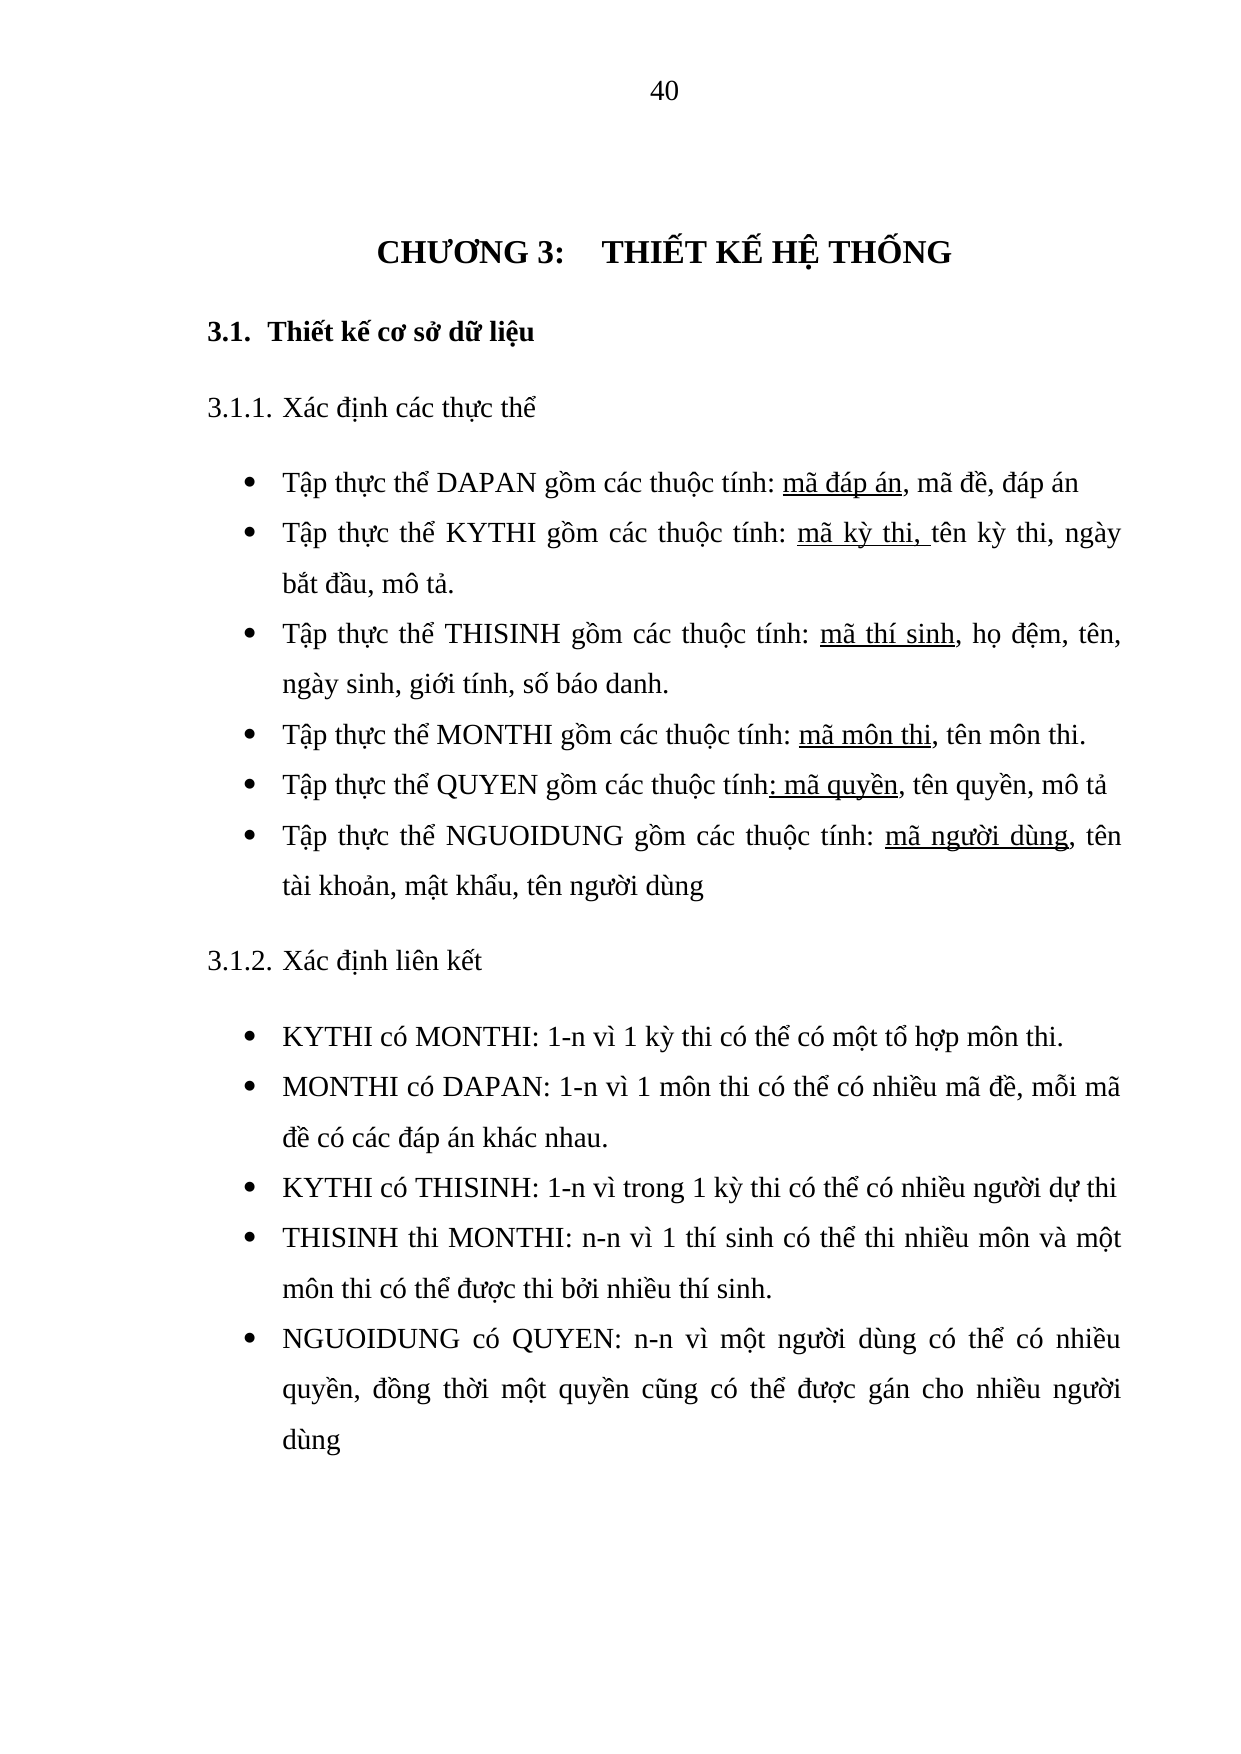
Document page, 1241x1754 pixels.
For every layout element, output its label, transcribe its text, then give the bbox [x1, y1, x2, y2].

subtitle Thiết kế cơ sở dữ liệu [207, 314, 1122, 348]
subtitle Xác định các thực thể [207, 390, 1122, 423]
list Tập thực thể QUYEN gồm các thuộc tính: mã quyền, tên quyền, mô tả [244, 767, 1122, 801]
list NGUOIDUNG có QUYEN: n-n vì một người dùng có thể có nhiều quyền, đồng thời một quyền cũng có thể được gán cho nhiều người dùng [244, 1321, 1122, 1455]
list Tập thực thể DAPAN gồm các thuộc tính: mã đáp án, mã đề, đáp án [244, 465, 1122, 499]
list Tập thực thể MONTHI gồm các thuộc tính: mã môn thi, tên môn thi. [244, 717, 1122, 751]
list KYTHI có MONTHI: 1-n vì 1 kỳ thi có thể có một tổ hợp môn thi. [244, 1019, 1122, 1052]
subtitle Xác định liên kết [207, 943, 1122, 977]
list KYTHI có THISINH: 1-n vì trong 1 kỳ thi có thể có nhiều người dự thi [244, 1170, 1122, 1204]
list Tập thực thể THISINH gồm các thuộc tính: mã thí sinh, họ đệm, tên, ngày sinh, giới tính, số báo danh. [244, 616, 1122, 700]
list MONTHI có DAPAN: 1-n vì 1 môn thi có thể có nhiều mã đề, mỗi mã đề có các đáp án khác nhau. [244, 1069, 1122, 1153]
subtitle THIẾT KẾ HỆ THỐNG [207, 232, 1122, 270]
list Tập thực thể NGUOIDUNG gồm các thuộc tính: mã người dùng, tên tài khoản, mật khẩu, tên người dùng [244, 818, 1122, 902]
list THISINH thi MONTHI: n-n vì 1 thí sinh có thể thi nhiều môn và một môn thi có thể được thi bởi nhiều thí sinh. [244, 1220, 1122, 1304]
list Tập thực thể KYTHI gồm các thuộc tính: mã kỳ thi, tên kỳ thi, ngày bắt đầu, mô tả. [244, 516, 1122, 599]
